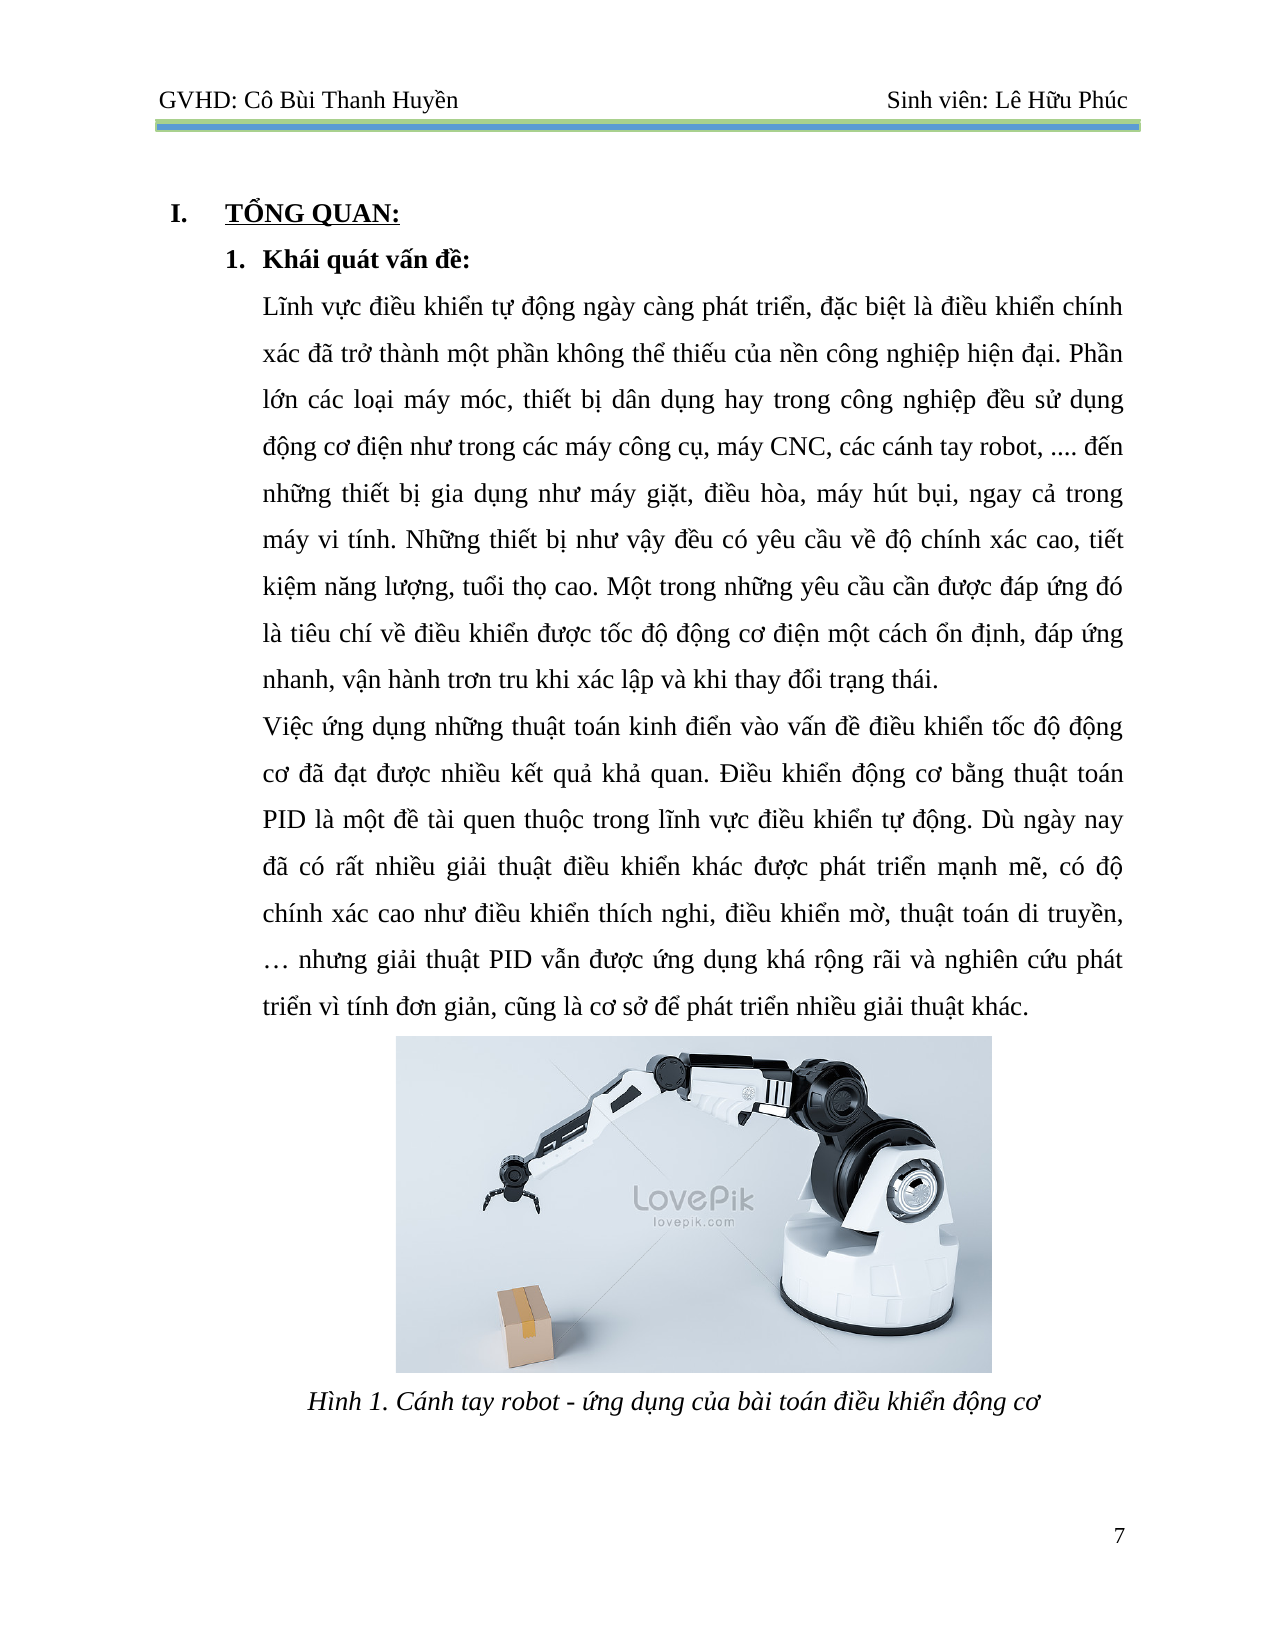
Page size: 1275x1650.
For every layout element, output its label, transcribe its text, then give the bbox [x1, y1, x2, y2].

text Hình 1. Cánh tay robot - ứng dụng của bài toán điều khiển động cơ [150, 1385, 1125, 1417]
list Lĩnh vực điều khiển tự động ngày càng phát triển, đặc biệt là điều khiển chính xác đã trở thành một phần không thể thiếu của nền công nghiệp hiện đại. Phần lớn các loại máy móc, thiết bị dân dụng hay trong công nghiệp đều sử dụng động cơ điện như trong các máy công cụ, máy CNC, các cánh tay robot, .... đến những thiết bị gia dụng như máy giặt, điều hòa, máy hút bụi, ngay cả trong máy vi tính. Những thiết bị như vậy đều có yêu cầu về độ chính xác cao, tiết kiệm năng lượng, tuổi thọ cao. Một trong những yêu cầu cần được đáp ứng đó là tiêu chí về điều khiển được tốc độ động cơ điện một cách ổn định, đáp ứng nhanh, vận hành trơn tru khi xác lập và khi thay đổi trạng thái. [262, 290, 1125, 694]
picture [395, 1036, 992, 1373]
list Khái quát vấn đề: [225, 243, 1125, 274]
list Việc ứng dụng những thuật toán kinh điển vào vấn đề điều khiển tốc độ động cơ đã đạt được nhiều kết quả khả quan. Điều khiển động cơ bằng thuật toán PID là một đề tài quen thuộc trong lĩnh vực điều khiển tự động. Dù ngày nay đã có rất nhiều giải thuật điều khiển khác được phát triển mạnh mẽ, có độ chính xác cao như điều khiển thích nghi, điều khiển mờ, thuật toán di truyền, … nhưng giải thuật PID vẫn được ứng dụng khá rộng rãi và nghiên cứu phát triển vì tính đơn giản, cũng là cơ sở để phát triển nhiều giải thuật khác. [262, 710, 1125, 1021]
list TỔNG QUAN: [187, 197, 1125, 228]
